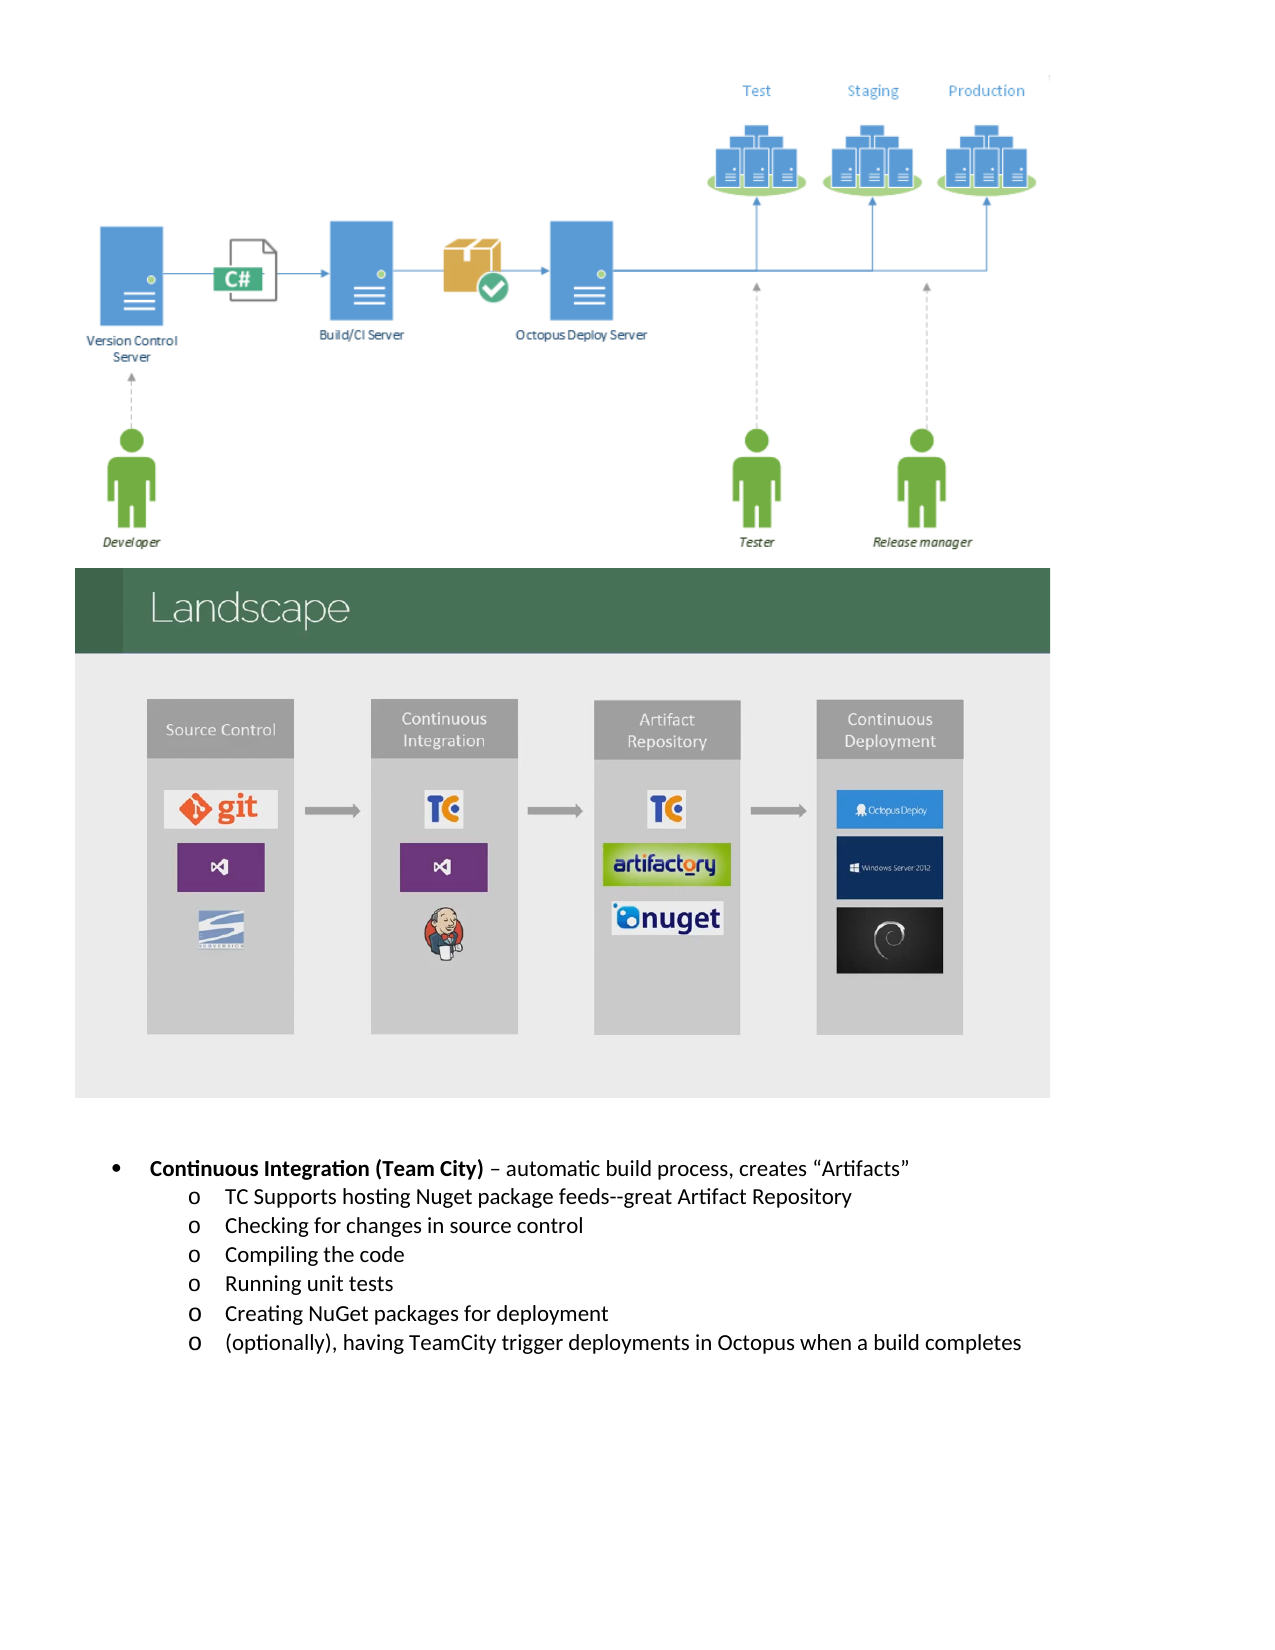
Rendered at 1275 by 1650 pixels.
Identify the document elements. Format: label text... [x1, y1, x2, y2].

list Continuous Integration (Team City) – automatic build process, creates “Artifacts” [112, 1154, 1200, 1182]
list Creating NuGet packages for deployment [187, 1299, 1200, 1328]
list Compiling the code [187, 1240, 1200, 1269]
list Checking for changes in source control [187, 1211, 1200, 1240]
list Running unit tests [187, 1269, 1200, 1299]
list TC Supports hosting Nuget package feeds--great Artifact Repository [187, 1182, 1200, 1211]
picture [75, 75, 1050, 1098]
list (optionally), having TeamCity trigger deployments in Octopus when a build completes [187, 1328, 1200, 1358]
